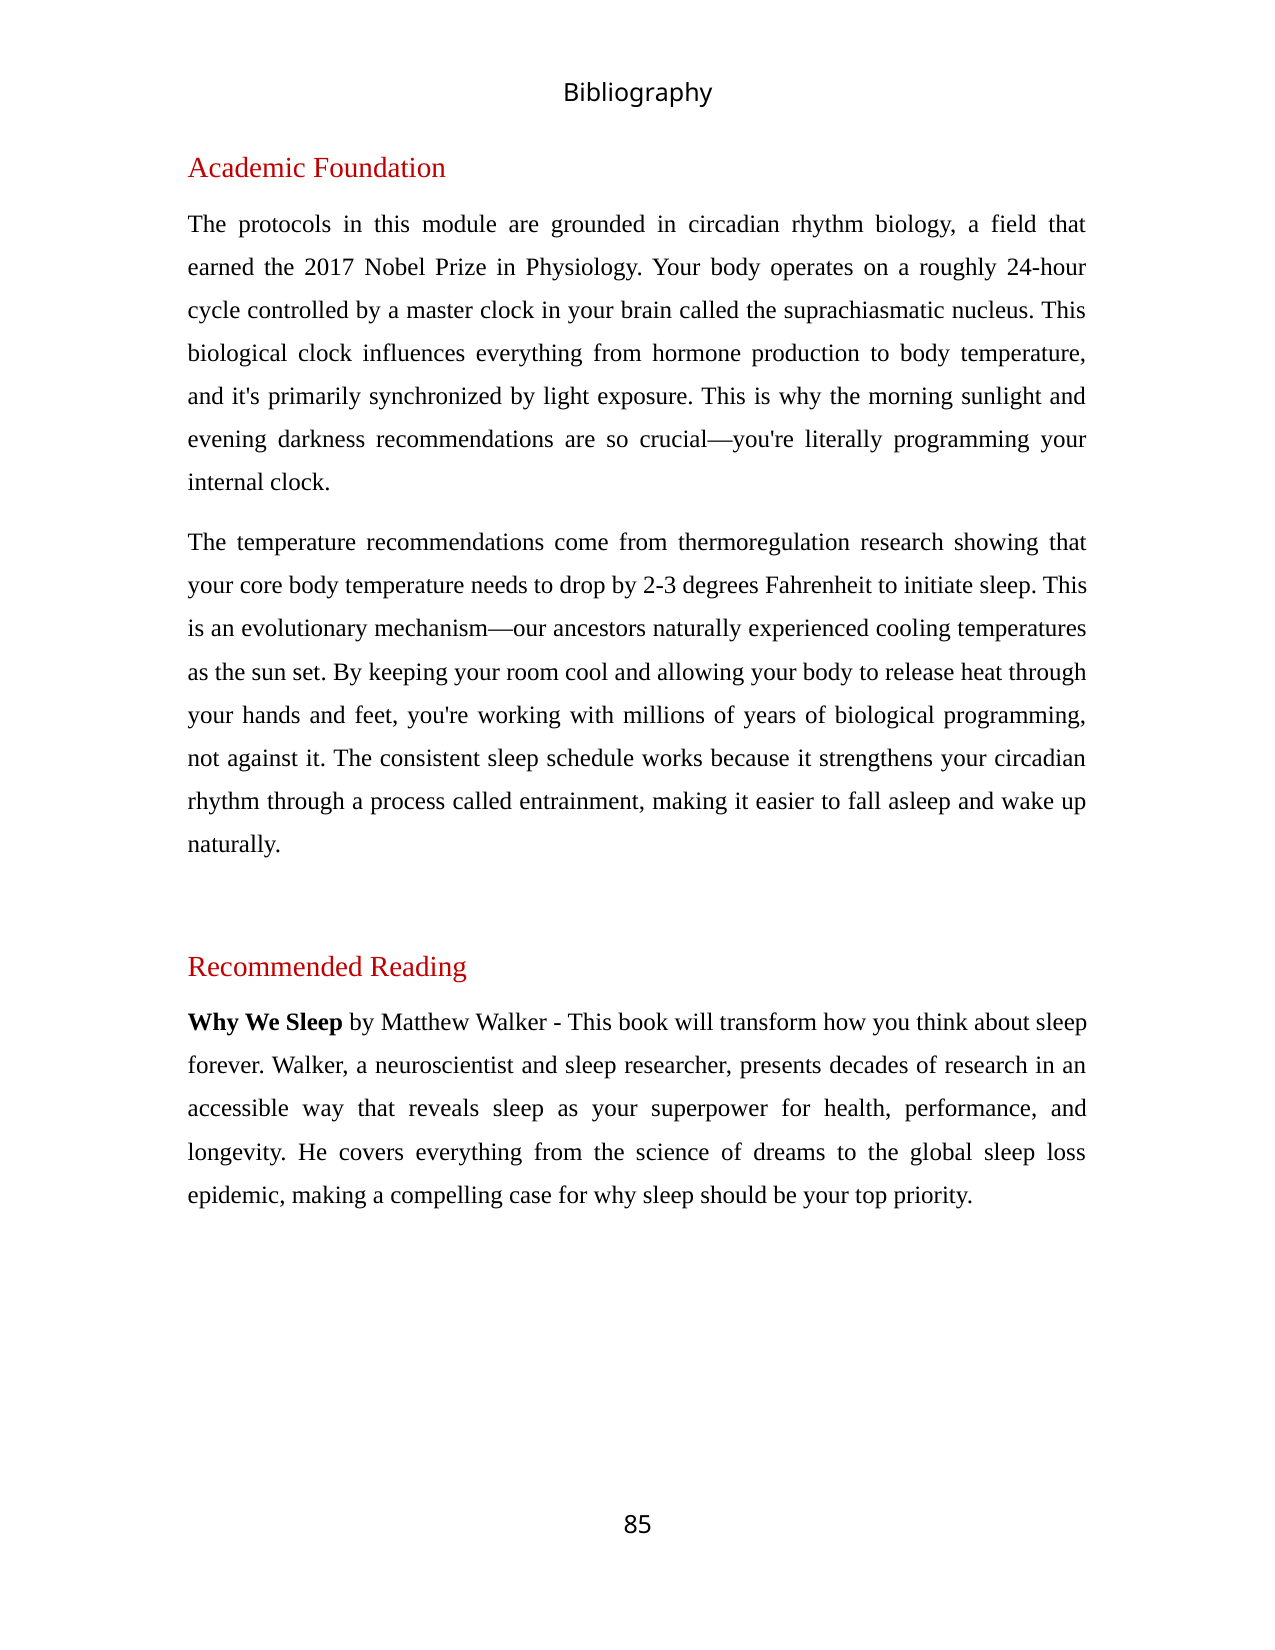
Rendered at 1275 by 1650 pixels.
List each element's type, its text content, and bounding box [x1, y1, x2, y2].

text Why We Sleep by Matthew Walker - This book will transform how you think about sleep forever. Walker, a neuroscientist and sleep researcher, presents decades of research in an accessible way that reveals sleep as your superpower for health, performance, and longevity. He covers everything from the science of dreams to the global sleep loss epidemic, making a compelling case for why sleep should be your top priority. [187, 1007, 1087, 1208]
text The temperature recommendations come from thermoregulation research showing that your core body temperature needs to drop by 2-3 degrees Fahrenheit to initiate sleep. This is an evolutionary mechanism—our ancestors naturally experienced cooling temperatures as the sun set. By keeping your room cool and allowing your body to release heat through your hands and feet, you're working with millions of years of biological programming, not against it. The consistent sleep schedule works because it strengthens your circadian rhythm through a process called entrainment, making it easier to fall asleep and wake up naturally. [187, 527, 1087, 858]
subtitle Academic Foundation [187, 150, 1087, 183]
subtitle Recommended Reading [187, 949, 1087, 982]
text The protocols in this module are grounded in circadian rhythm biology, a field that earned the 2017 Nobel Prize in Physiology. Your body operates on a roughly 24-hour cycle controlled by a master clock in your brain called the suprachiasmatic nucleus. This biological clock influences everything from hormone production to body temperature, and it's primarily synchronized by light exposure. This is why the morning sunlight and evening darkness recommendations are so crucial—you're literally programming your internal clock. [187, 209, 1087, 496]
